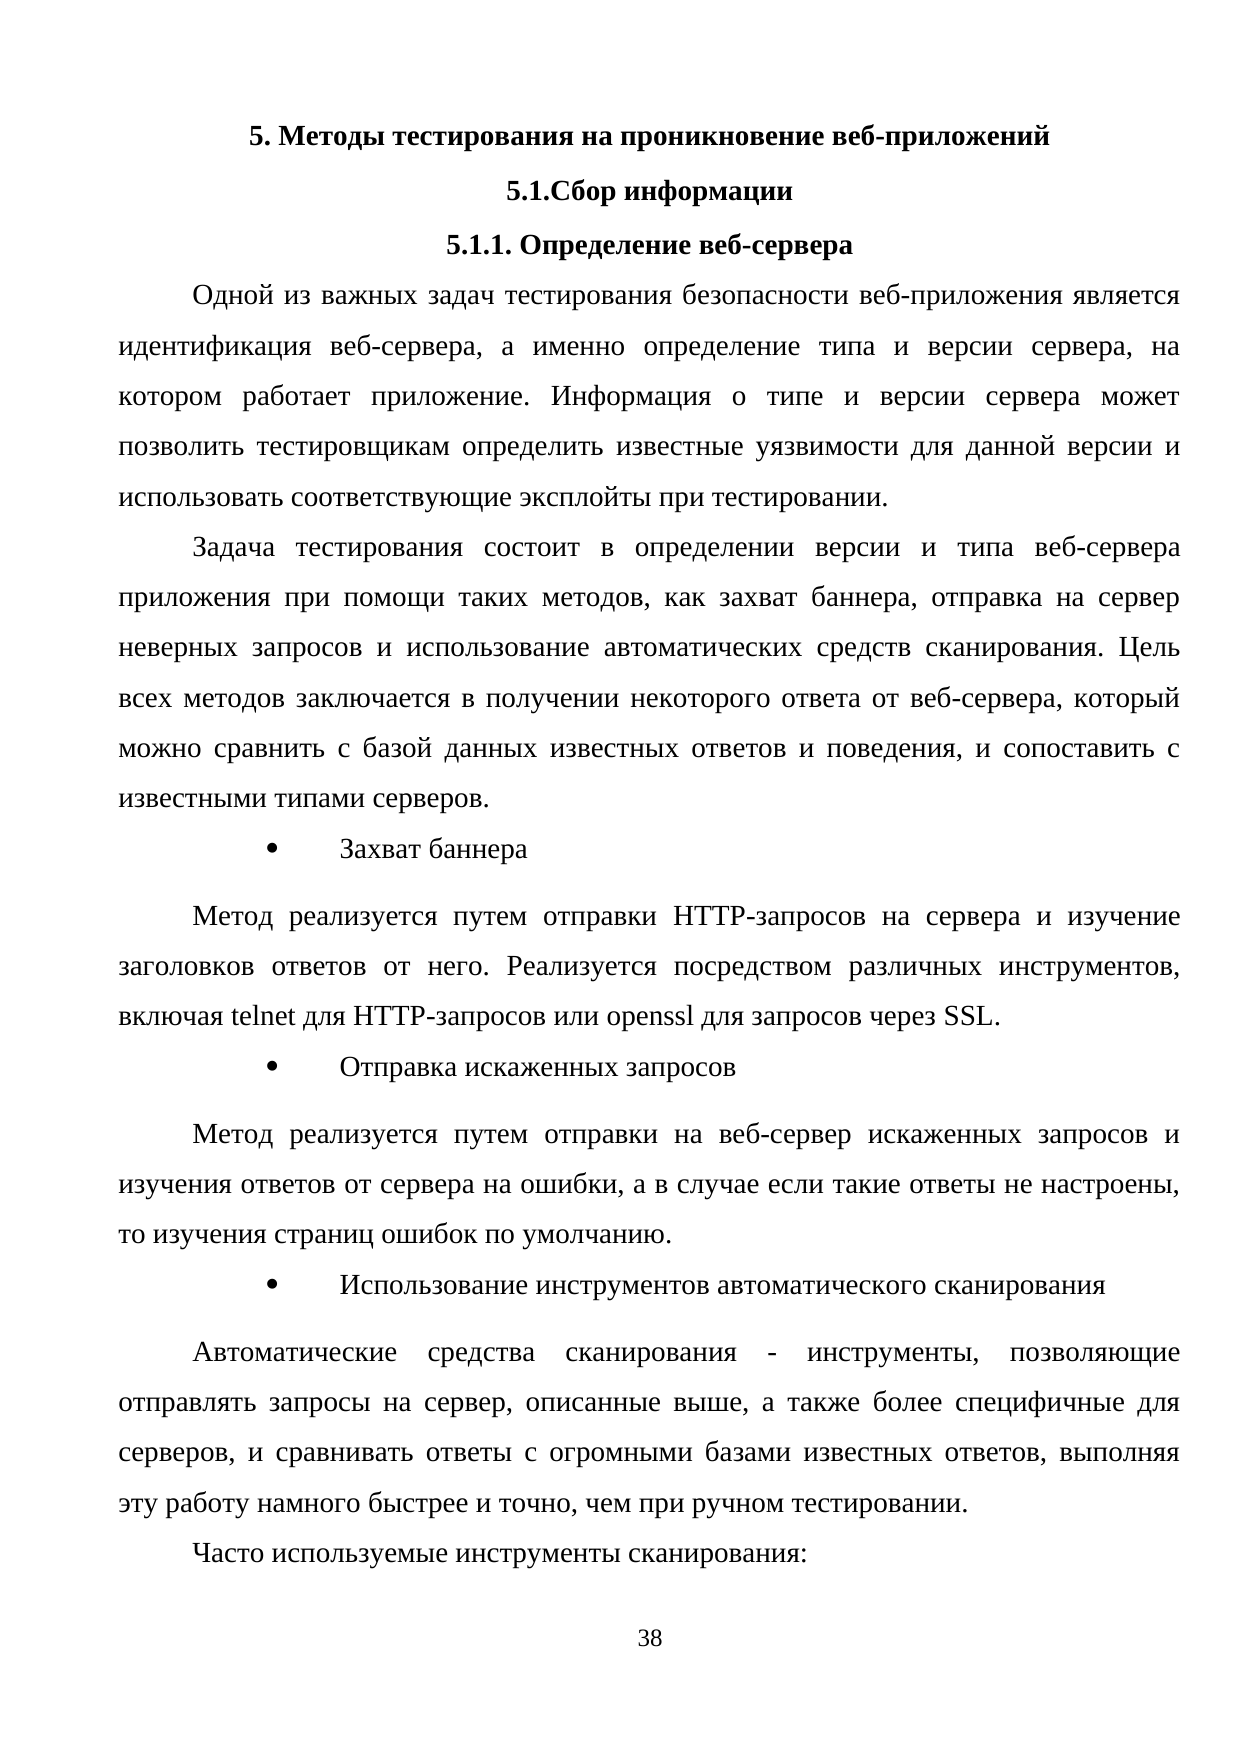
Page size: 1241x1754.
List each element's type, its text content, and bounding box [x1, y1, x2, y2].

text Часто используемые инструменты сканирования: [118, 1535, 1181, 1569]
text Метод реализуется путем отправки HTTP-запросов на сервера и изучение заголовков ответов от него. Реализуется посредством различных инструментов, включая telnet для HTTP-запросов или openssl для запросов через SSL. [118, 898, 1181, 1032]
list Захват баннера [193, 831, 1181, 864]
list Использование инструментов автоматического сканирования [193, 1267, 1181, 1301]
list Отправка искаженных запросов [193, 1049, 1181, 1082]
subtitle 5.1.Сбор информации [118, 173, 1181, 206]
text Метод реализуется путем отправки на веб-сервер искаженных запросов и изучения ответов от сервера на ошибки, а в случае если такие ответы не настроены, то изучения страниц ошибок по умолчанию. [118, 1116, 1181, 1250]
text Задача тестирования состоит в определении версии и типа веб-сервера приложения при помощи таких методов, как захват баннера, отправка на сервер неверных запросов и использование автоматических средств сканирования. Цель всех методов заключается в получении некоторого ответа от веб-сервера, который можно сравнить с базой данных известных ответов и поведения, и сопоставить с известными типами серверов. [118, 529, 1181, 814]
subtitle 5.1.1. Определение веб-сервера [118, 227, 1181, 261]
text Одной из важных задач тестирования безопасности веб-приложения является идентификация веб-сервера, а именно определение типа и версии сервера, на котором работает приложение. Информация о типе и версии сервера может позволить тестировщикам определить известные уязвимости для данной версии и использовать соответствующие эксплойты при тестировании. [118, 277, 1181, 512]
text Автоматические средства сканирования - инструменты, позволяющие отправлять запросы на сервер, описанные выше, а также более специфичные для серверов, и сравнивать ответы с огромными базами известных ответов, выполняя эту работу намного быстрее и точно, чем при ручном тестировании. [118, 1334, 1181, 1518]
subtitle 5. Методы тестирования на проникновение веб-приложений [118, 118, 1181, 152]
